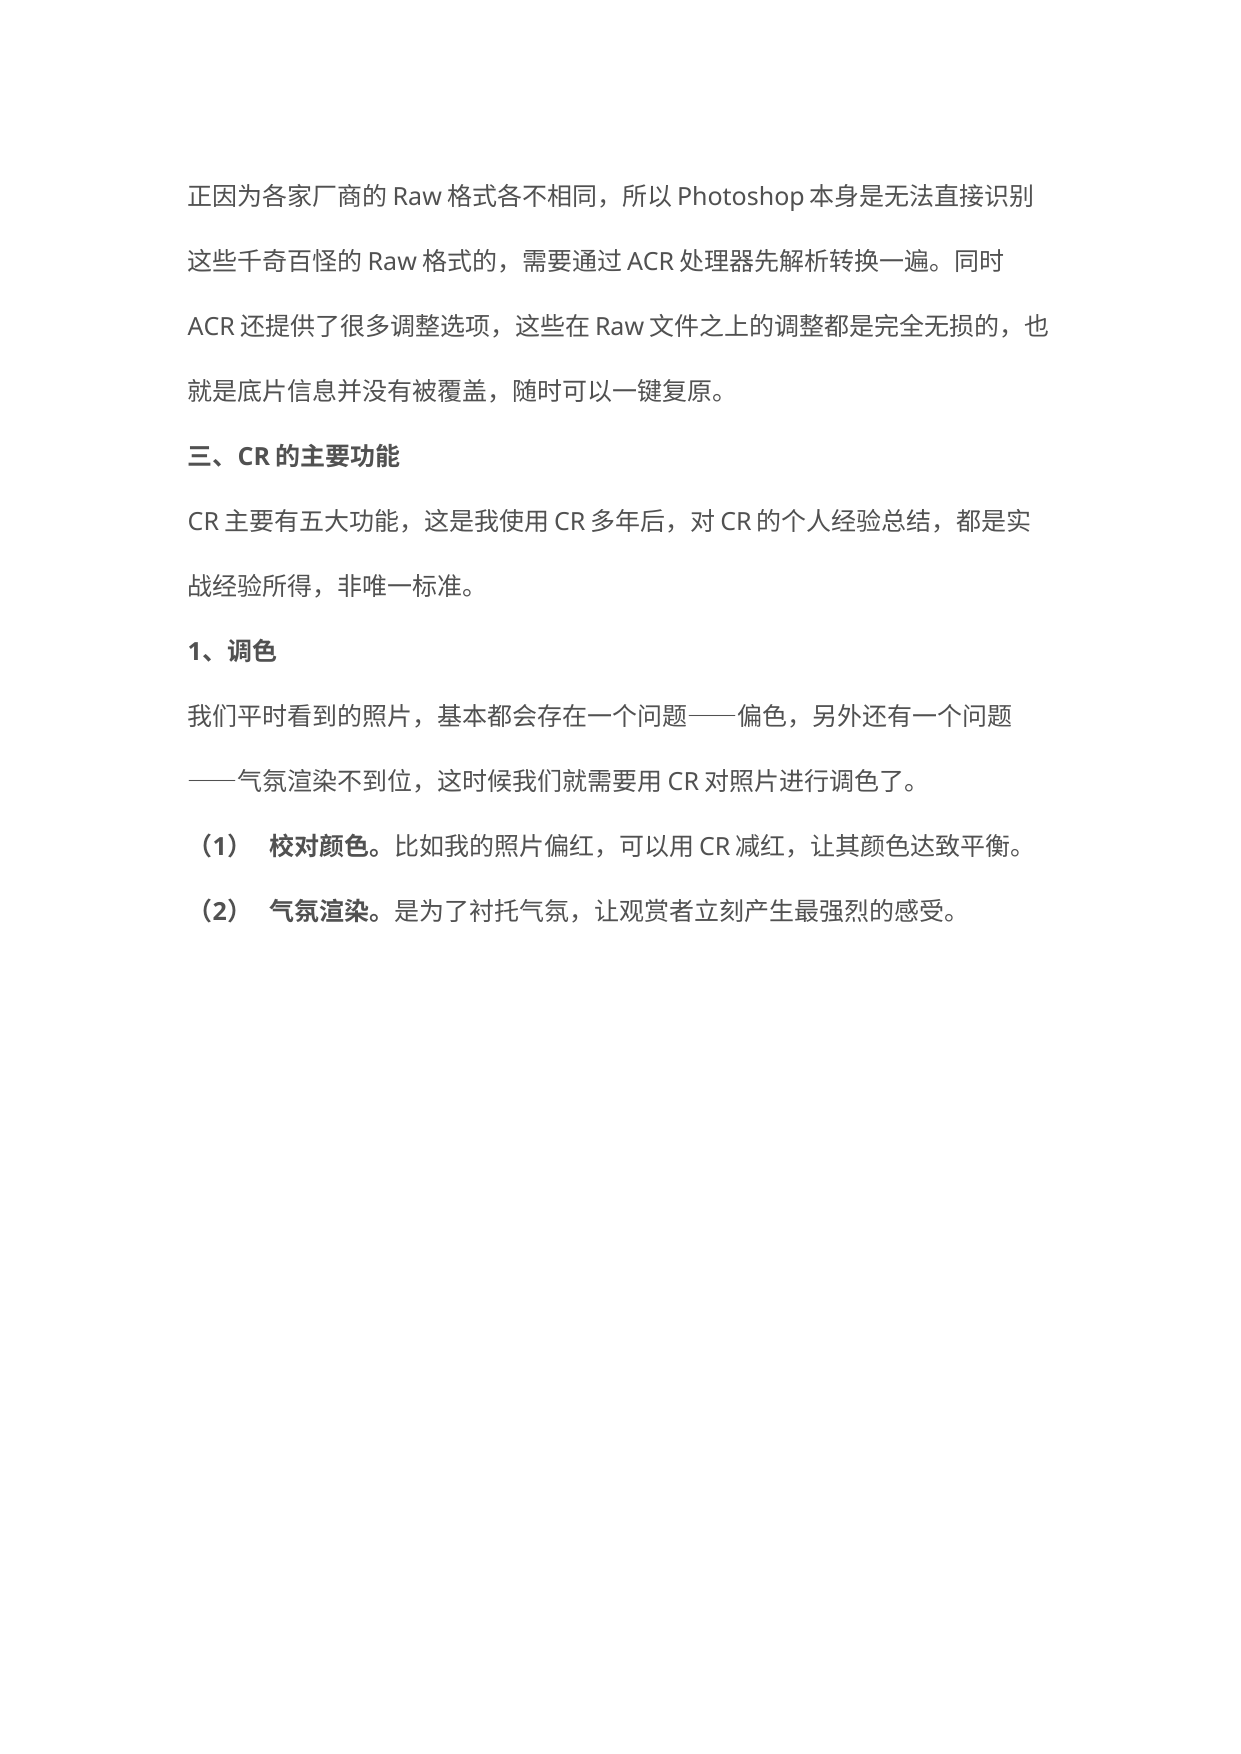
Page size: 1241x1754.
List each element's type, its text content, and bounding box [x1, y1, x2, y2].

text 正因为各家厂商的Raw格式各不相同，所以Photoshop本身是无法直接识别这些千奇百怪的Raw格式的，需要通过ACR处理器先解析转换一遍。同时ACR还提供了很多调整选项，这些在Raw文件之上的调整都是完全无损的，也就是底片信息并没有被覆盖，随时可以一键复原。 [187, 162, 1053, 422]
text 1、调色 [187, 617, 1053, 682]
text 我们平时看到的照片，基本都会存在一个问题——偏色，另外还有一个问题——气氛渲染不到位，这时候我们就需要用CR对照片进行调色了。 [187, 682, 1053, 812]
text （2） 气氛渲染。是为了衬托气氛，让观赏者立刻产生最强烈的感受。 [187, 877, 1053, 942]
text （1） 校对颜色。比如我的照片偏红，可以用CR减红，让其颜色达致平衡。 [187, 812, 1053, 877]
text CR主要有五大功能，这是我使用CR多年后，对CR的个人经验总结，都是实战经验所得，非唯一标准。 [187, 487, 1053, 617]
text 三、CR的主要功能 [187, 422, 1053, 487]
